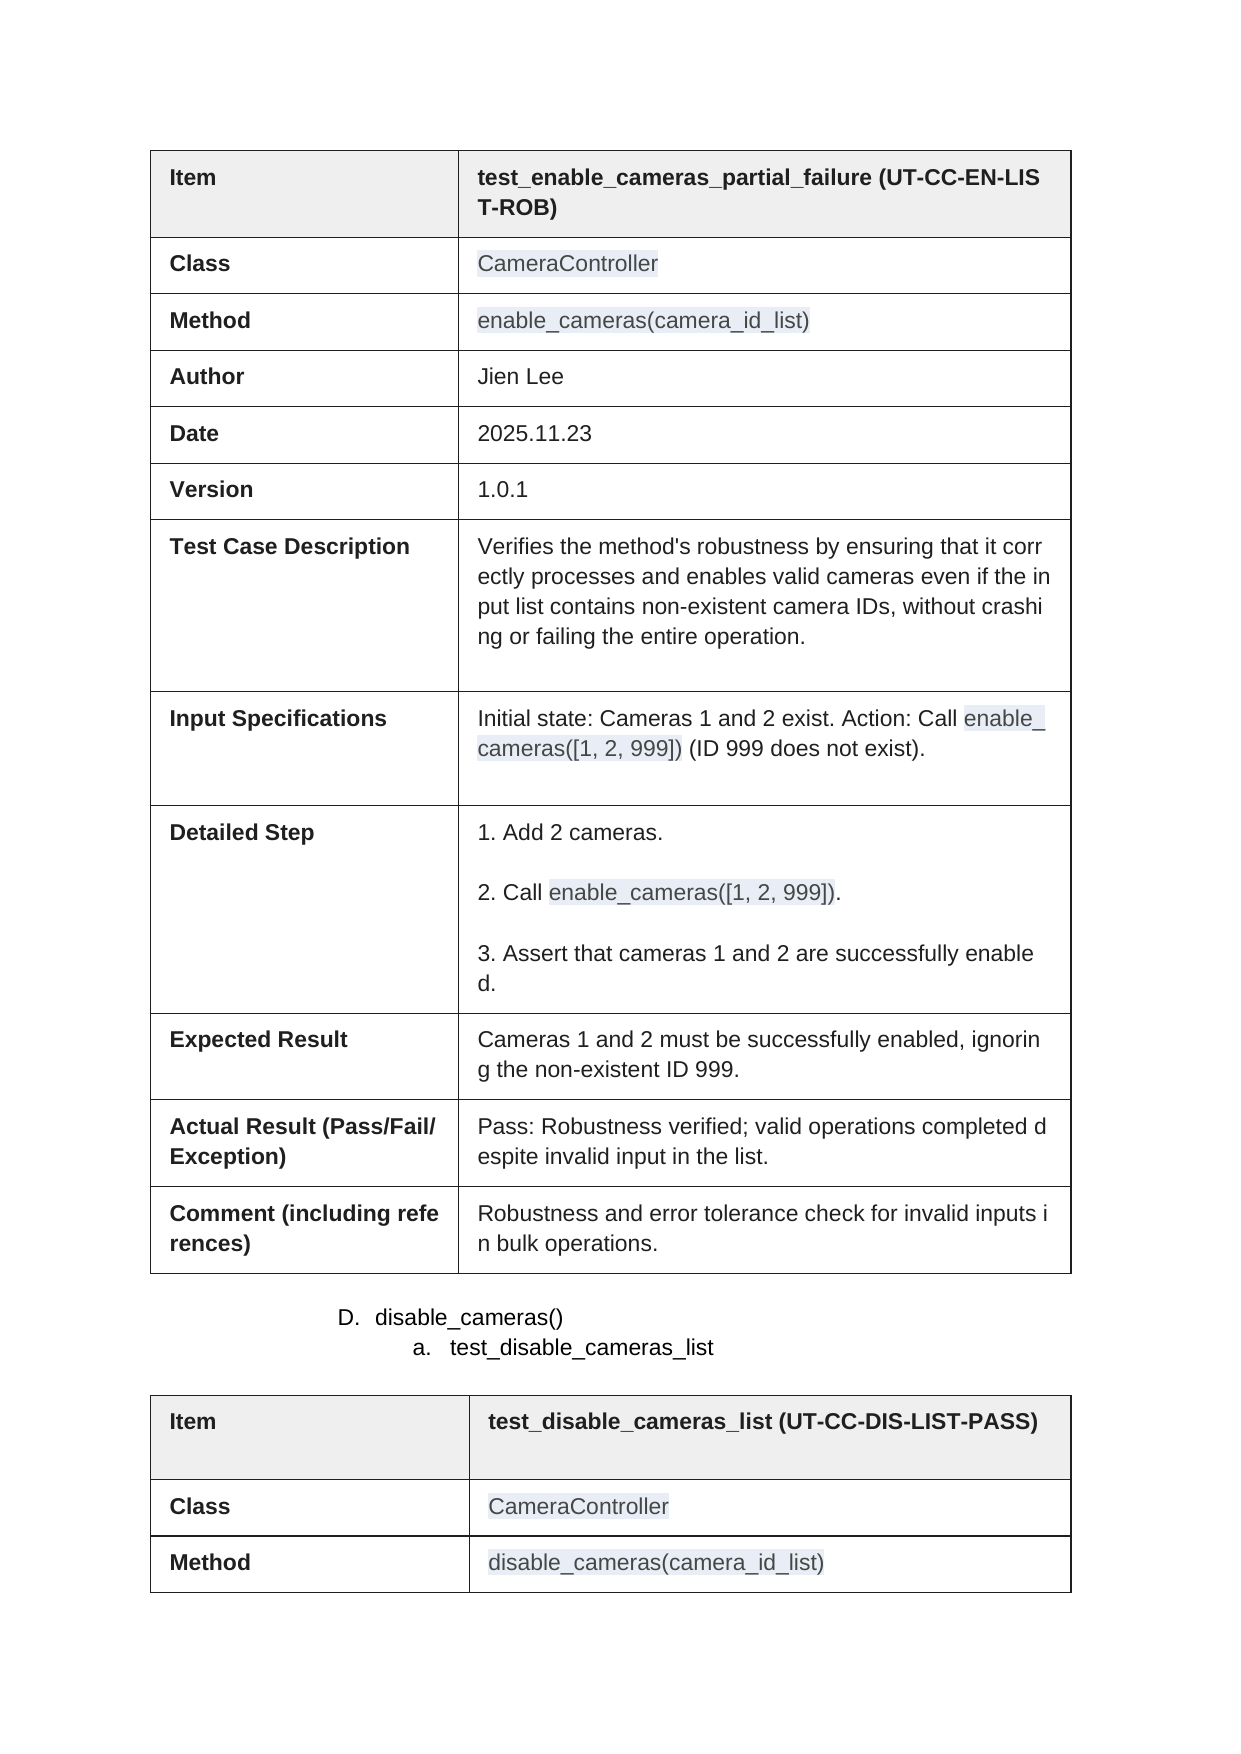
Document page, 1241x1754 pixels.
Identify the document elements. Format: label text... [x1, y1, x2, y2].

table_cell Cameras 1 and 2 must be successfully enabled, ignoring the non-existent ID 999. [459, 1014, 1070, 1099]
table_cell 1.0.1 [459, 464, 1070, 519]
table_cell Test Case Description [151, 520, 458, 691]
table_cell Pass: Robustness verified; valid operations completed despite invalid input in the list. [459, 1100, 1070, 1186]
table_cell Expected Result [151, 1014, 458, 1099]
table_cell Date [151, 407, 458, 462]
table_cell Method [151, 294, 458, 349]
list test_disable_cameras_list [412, 1334, 1090, 1391]
table_cell Detailed Step [151, 806, 458, 1012]
table_cell Input Specifications [151, 692, 458, 805]
table_header Item [151, 1396, 469, 1479]
table_cell Verifies the method's robustness by ensuring that it correctly processes and enables valid cameras even if the input list contains non-existent camera IDs, without crashing or failing the entire operation. [459, 520, 1070, 691]
table_cell Robustness and error tolerance check for invalid inputs in bulk operations. [459, 1187, 1070, 1272]
table_cell Version [151, 464, 458, 519]
table_cell Method [151, 1537, 469, 1592]
table_cell Jien Lee [459, 351, 1070, 406]
table_cell Class [151, 1480, 469, 1535]
table_cell Comment (including references) [151, 1187, 458, 1272]
table_cell CameraController [470, 1480, 1070, 1535]
table_header test_disable_cameras_list (UT-CC-DIS-LIST-PASS) [470, 1396, 1070, 1479]
table_cell Actual Result (Pass/Fail/Exception) [151, 1100, 458, 1186]
table_header Item [151, 151, 458, 237]
table_cell 1. Add 2 cameras. 2. Call enable_cameras([1, 2, 999]). 3. Assert that cameras 1 and 2 are successfully enabled. [459, 806, 1070, 1012]
table_cell Author [151, 351, 458, 406]
table_cell CameraController [459, 238, 1070, 293]
list disable_cameras() [337, 1304, 1090, 1330]
table_cell Initial state: Cameras 1 and 2 exist. Action: Call enable_cameras([1, 2, 999]) (ID 999 does not exist). [459, 692, 1070, 805]
table_cell disable_cameras(camera_id_list) [470, 1537, 1070, 1592]
table_cell Class [151, 238, 458, 293]
table_cell 2025.11.23 [459, 407, 1070, 462]
table_header test_enable_cameras_partial_failure (UT-CC-EN-LIST-ROB) [459, 151, 1070, 237]
table_cell enable_cameras(camera_id_list) [459, 294, 1070, 349]
